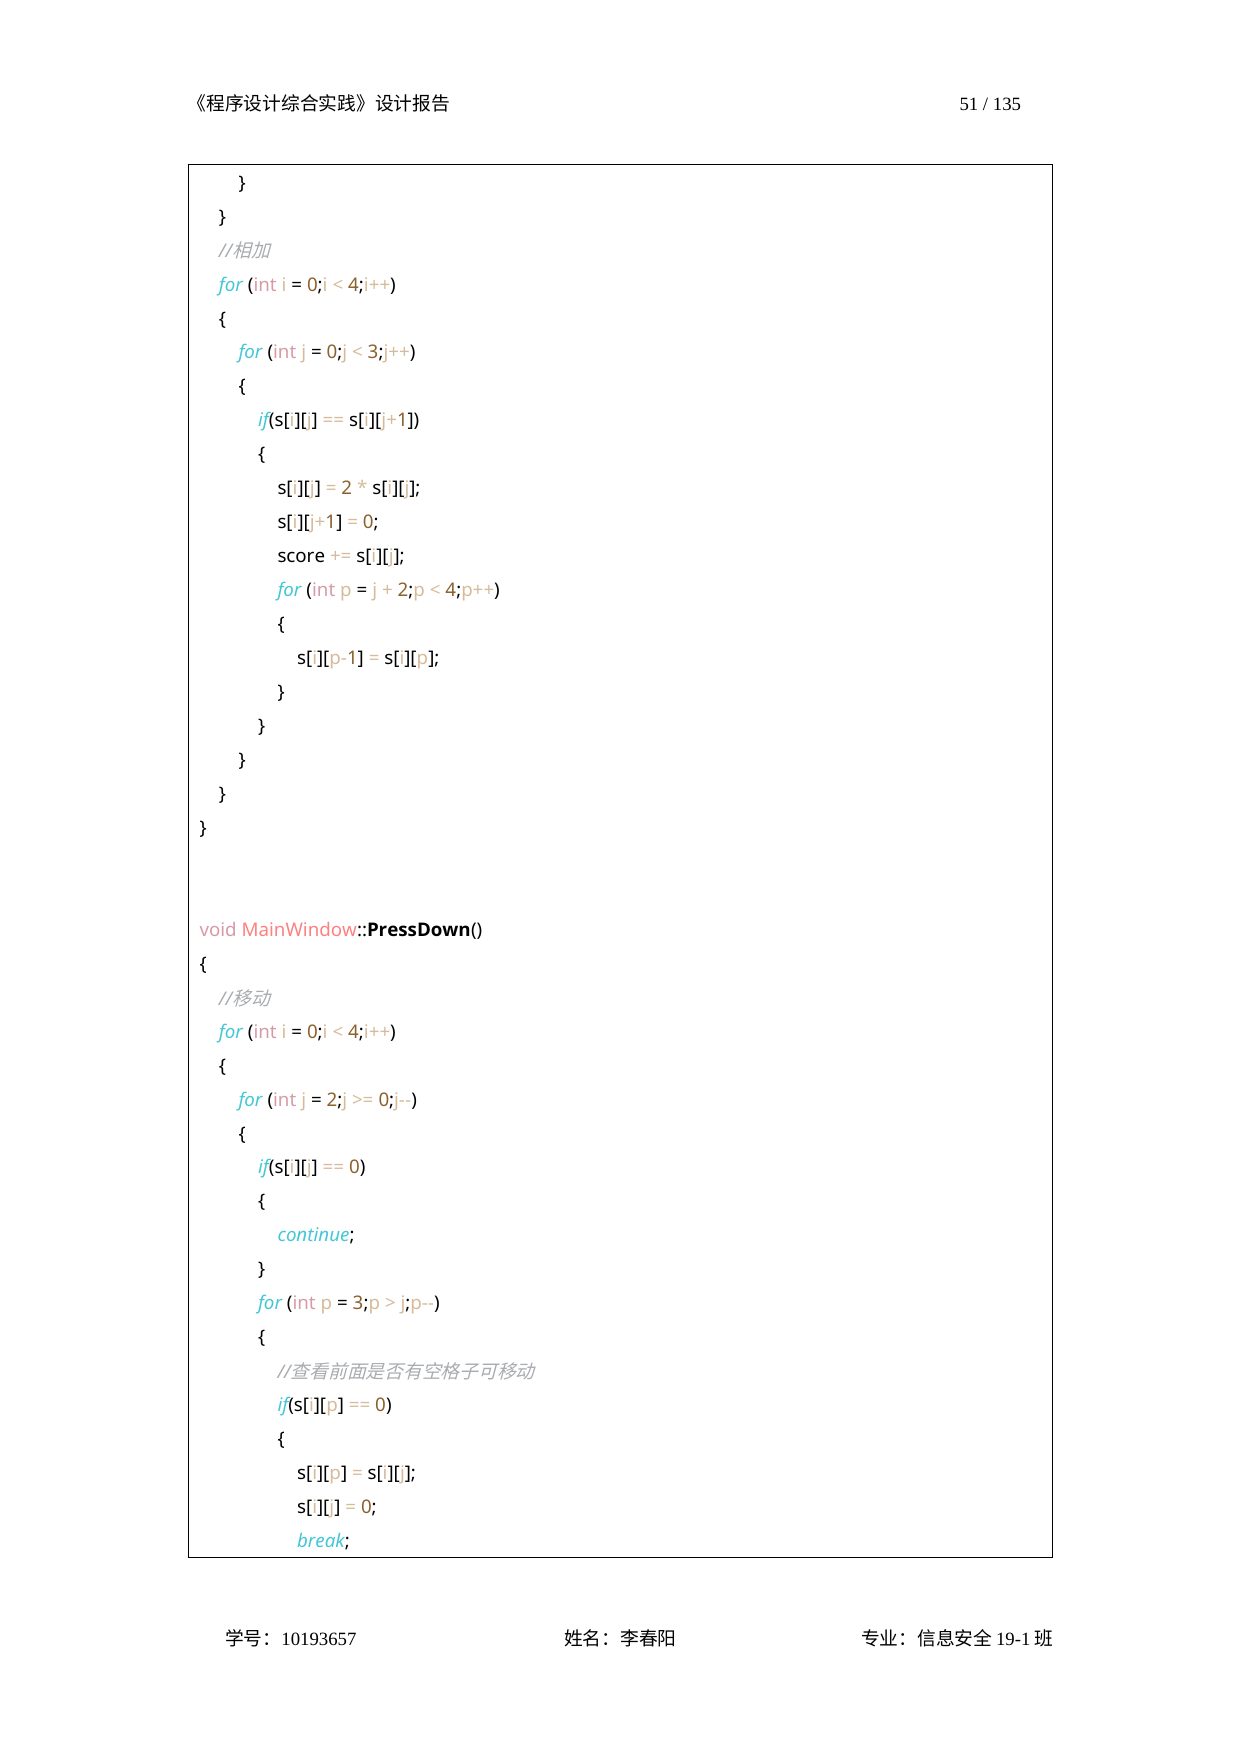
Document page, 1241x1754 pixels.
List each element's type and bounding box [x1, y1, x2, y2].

table_header [189, 165, 1052, 1557]
